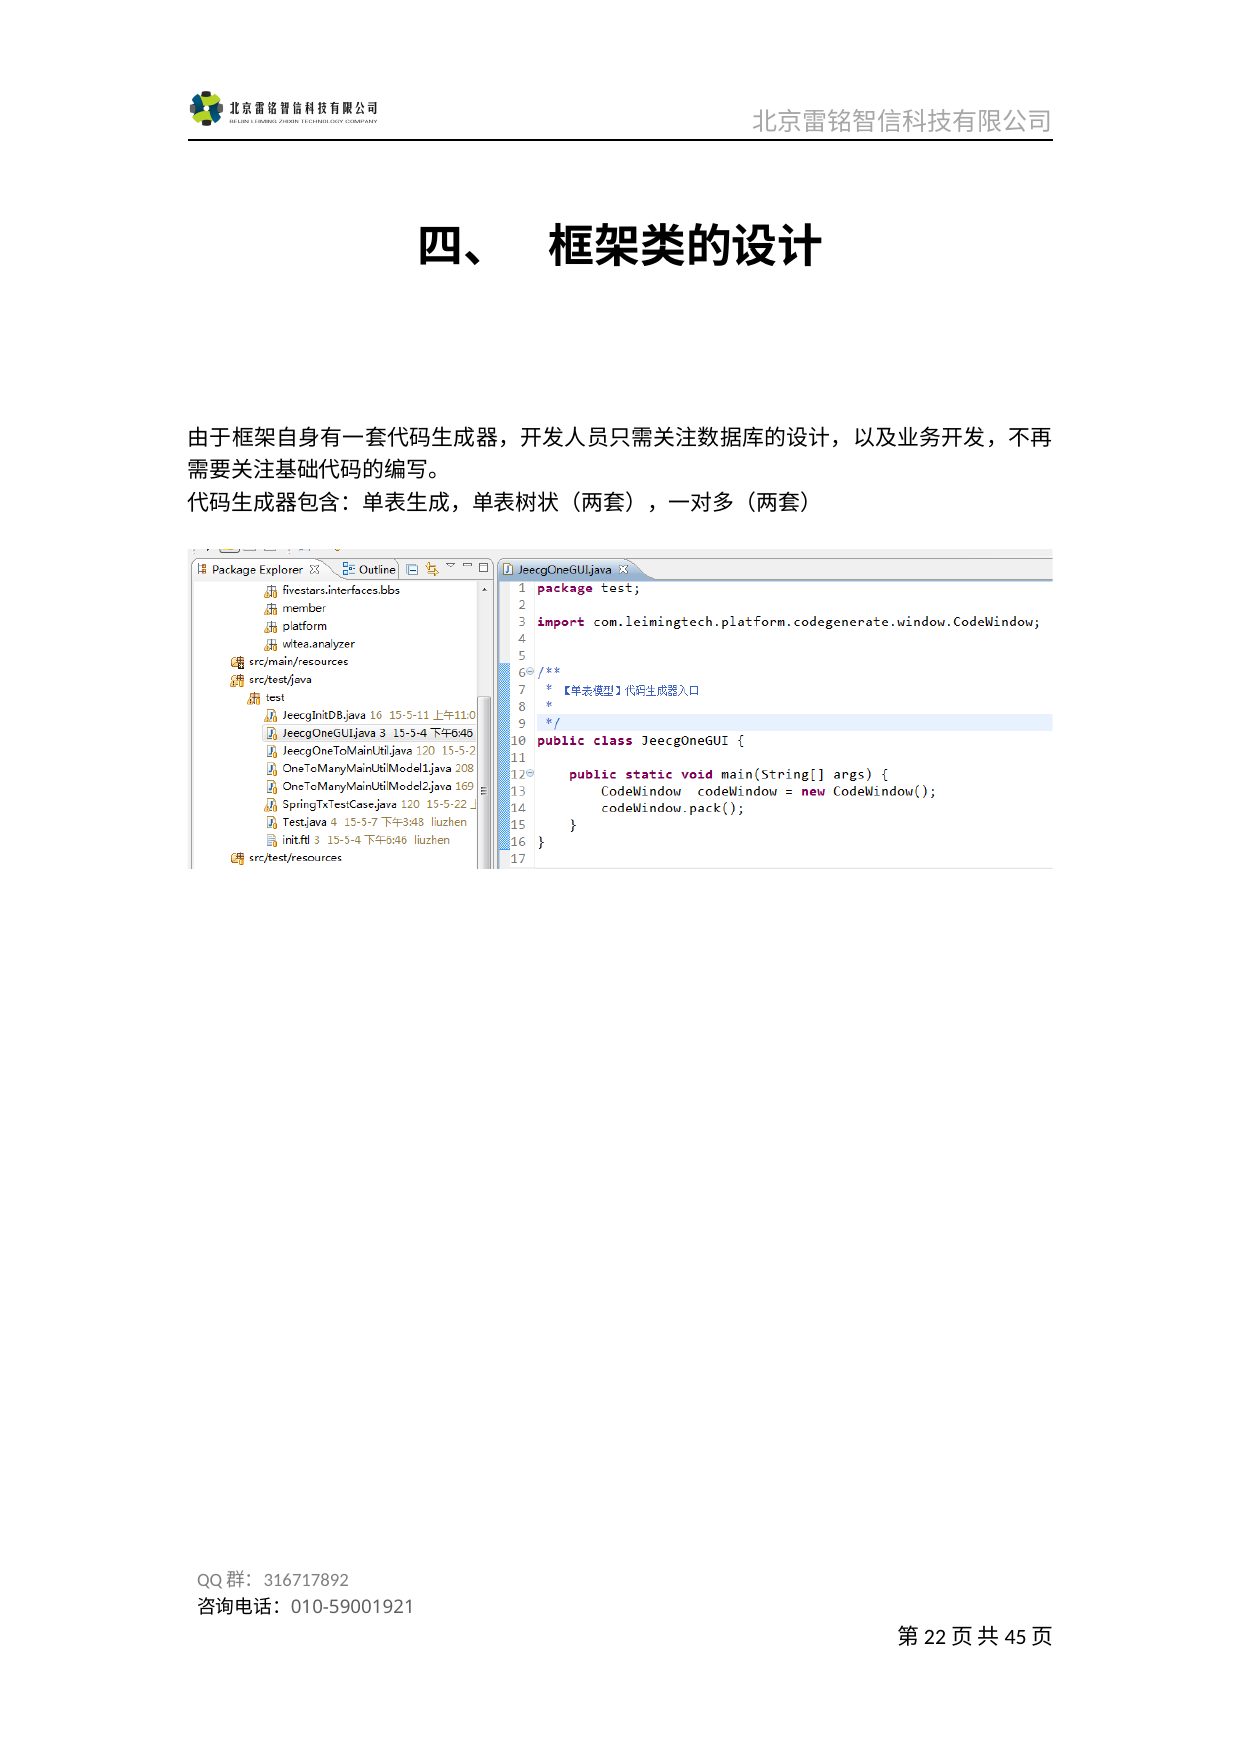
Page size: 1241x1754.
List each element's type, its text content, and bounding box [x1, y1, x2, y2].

subtitle 框架类的设计 [187, 194, 1053, 291]
picture [187, 549, 1053, 869]
text 由于框架自身有一套代码生成器，开发人员只需关注数据库的设计，以及业务开发，不再需要关注基础代码的编写。 [187, 419, 1053, 484]
text 代码生成器包含：单表生成，单表树状（两套），一对多（两套） [187, 484, 1053, 517]
picture [187, 88, 380, 130]
